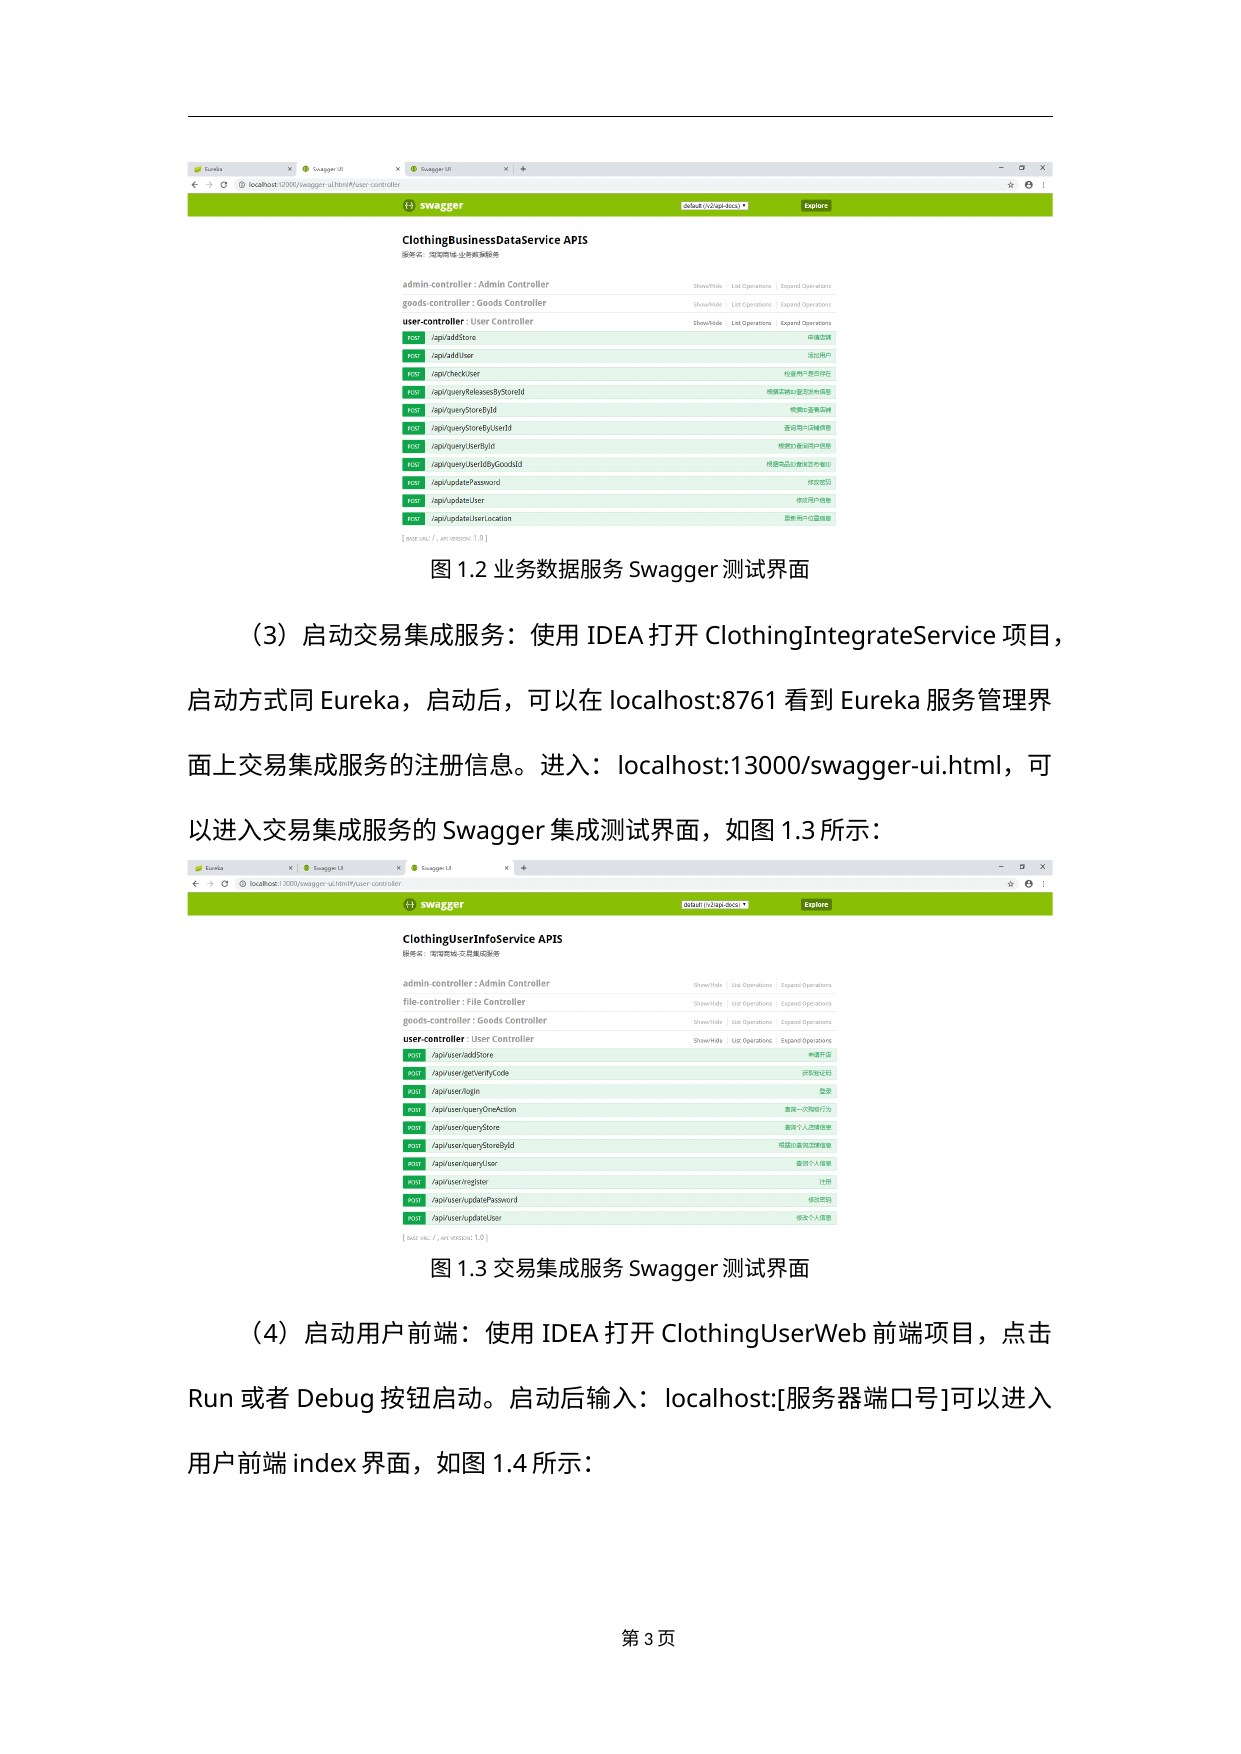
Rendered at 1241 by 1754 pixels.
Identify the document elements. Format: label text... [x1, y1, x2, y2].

text （4）启动用户前端：使用IDEA打开ClothingUserWeb前端项目，点击Run或者Debug按钮启动。启动后输入：localhost:[服务器端口号]可以进入用户前端index界面，如图1.4所示： [187, 1299, 1053, 1494]
picture [187, 860, 1053, 1247]
text 图1.3 交易集成服务Swagger测试界面 [187, 1247, 1053, 1283]
text 图1.2 业务数据服务Swagger测试界面 [187, 544, 1053, 584]
text （3）启动交易集成服务：使用IDEA打开ClothingIntegrateService项目，启动方式同Eureka，启动后，可以在localhost:8761看到Eureka服务管理界面上交易集成服务的注册信息。进入：localhost:13000/swagger-ui.html，可以进入交易集成服务的Swagger集成测试界面，如图1.3所示： [187, 601, 1053, 860]
picture [187, 162, 1053, 544]
